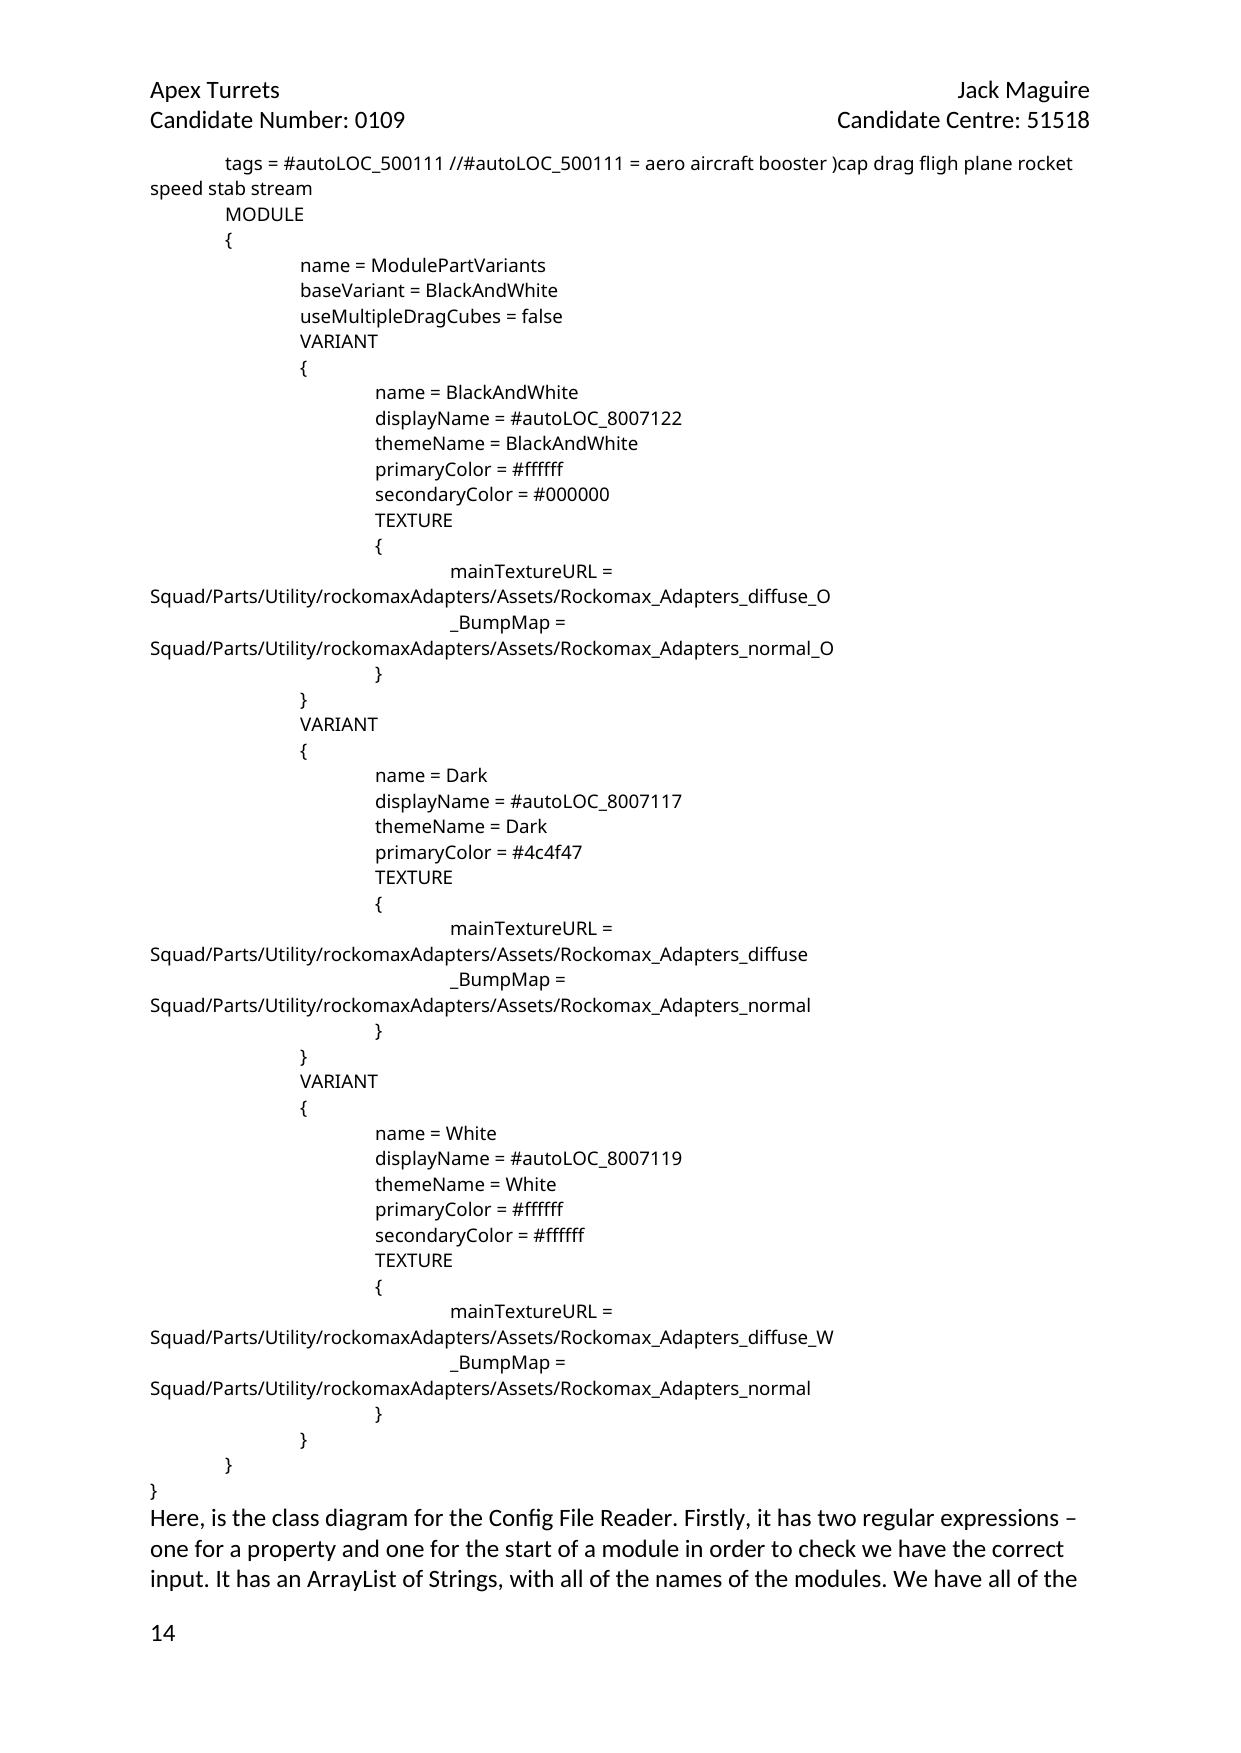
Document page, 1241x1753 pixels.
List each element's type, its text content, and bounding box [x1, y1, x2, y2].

text name = Dark [150, 762, 1090, 788]
text mainTextureURL = Squad/Parts/Utility/rockomaxAdapters/Assets/Rockomax_Adapters_diffuse [150, 916, 1090, 967]
text _BumpMap = Squad/Parts/Utility/rockomaxAdapters/Assets/Rockomax_Adapters_normal [150, 967, 1090, 1018]
text mainTextureURL = Squad/Parts/Utility/rockomaxAdapters/Assets/Rockomax_Adapters_diffuse_O [150, 558, 1090, 609]
text } [150, 1018, 1090, 1043]
text VARIANT [150, 711, 1090, 737]
text } [150, 1401, 1090, 1426]
text { [150, 533, 1090, 558]
text { [150, 1273, 1090, 1298]
text TEXTURE [150, 864, 1090, 890]
text } [150, 1426, 1090, 1452]
text TEXTURE [150, 507, 1090, 533]
text tags = #autoLOC_500111 //#autoLOC_500111 = aero aircraft booster )cap drag fligh plane rocket speed stab stream [150, 150, 1090, 201]
text { [150, 227, 1090, 252]
text { [150, 890, 1090, 916]
text baseVariant = BlackAndWhite [150, 278, 1090, 303]
text useMultipleDragCubes = false [150, 303, 1090, 329]
text _BumpMap = Squad/Parts/Utility/rockomaxAdapters/Assets/Rockomax_Adapters_normal [150, 1349, 1090, 1401]
text TEXTURE [150, 1247, 1090, 1273]
text { [150, 737, 1090, 762]
text displayName = #autoLOC_8007119 [150, 1145, 1090, 1171]
text VARIANT [150, 1069, 1090, 1094]
text } [150, 1452, 1090, 1477]
text MODULE [150, 201, 1090, 227]
text primaryColor = #4c4f47 [150, 839, 1090, 864]
text displayName = #autoLOC_8007122 [150, 405, 1090, 431]
text secondaryColor = #000000 [150, 482, 1090, 507]
text mainTextureURL = Squad/Parts/Utility/rockomaxAdapters/Assets/Rockomax_Adapters_diffuse_W [150, 1298, 1090, 1349]
text name = White [150, 1120, 1090, 1145]
text primaryColor = #ffffff [150, 456, 1090, 482]
text VARIANT [150, 329, 1090, 354]
text } [150, 660, 1090, 686]
text { [150, 354, 1090, 380]
text name = BlackAndWhite [150, 380, 1090, 405]
text _BumpMap = Squad/Parts/Utility/rockomaxAdapters/Assets/Rockomax_Adapters_normal_O [150, 609, 1090, 660]
text { [150, 1094, 1090, 1120]
text } [150, 686, 1090, 711]
text themeName = Dark [150, 813, 1090, 839]
text primaryColor = #ffffff [150, 1196, 1090, 1222]
text secondaryColor = #ffffff [150, 1222, 1090, 1247]
text themeName = White [150, 1171, 1090, 1196]
text themeName = BlackAndWhite [150, 431, 1090, 456]
text displayName = #autoLOC_8007117 [150, 788, 1090, 813]
text } [150, 1043, 1090, 1069]
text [150, 1503, 1090, 1594]
text } [150, 1477, 1090, 1503]
text name = ModulePartVariants [150, 252, 1090, 278]
